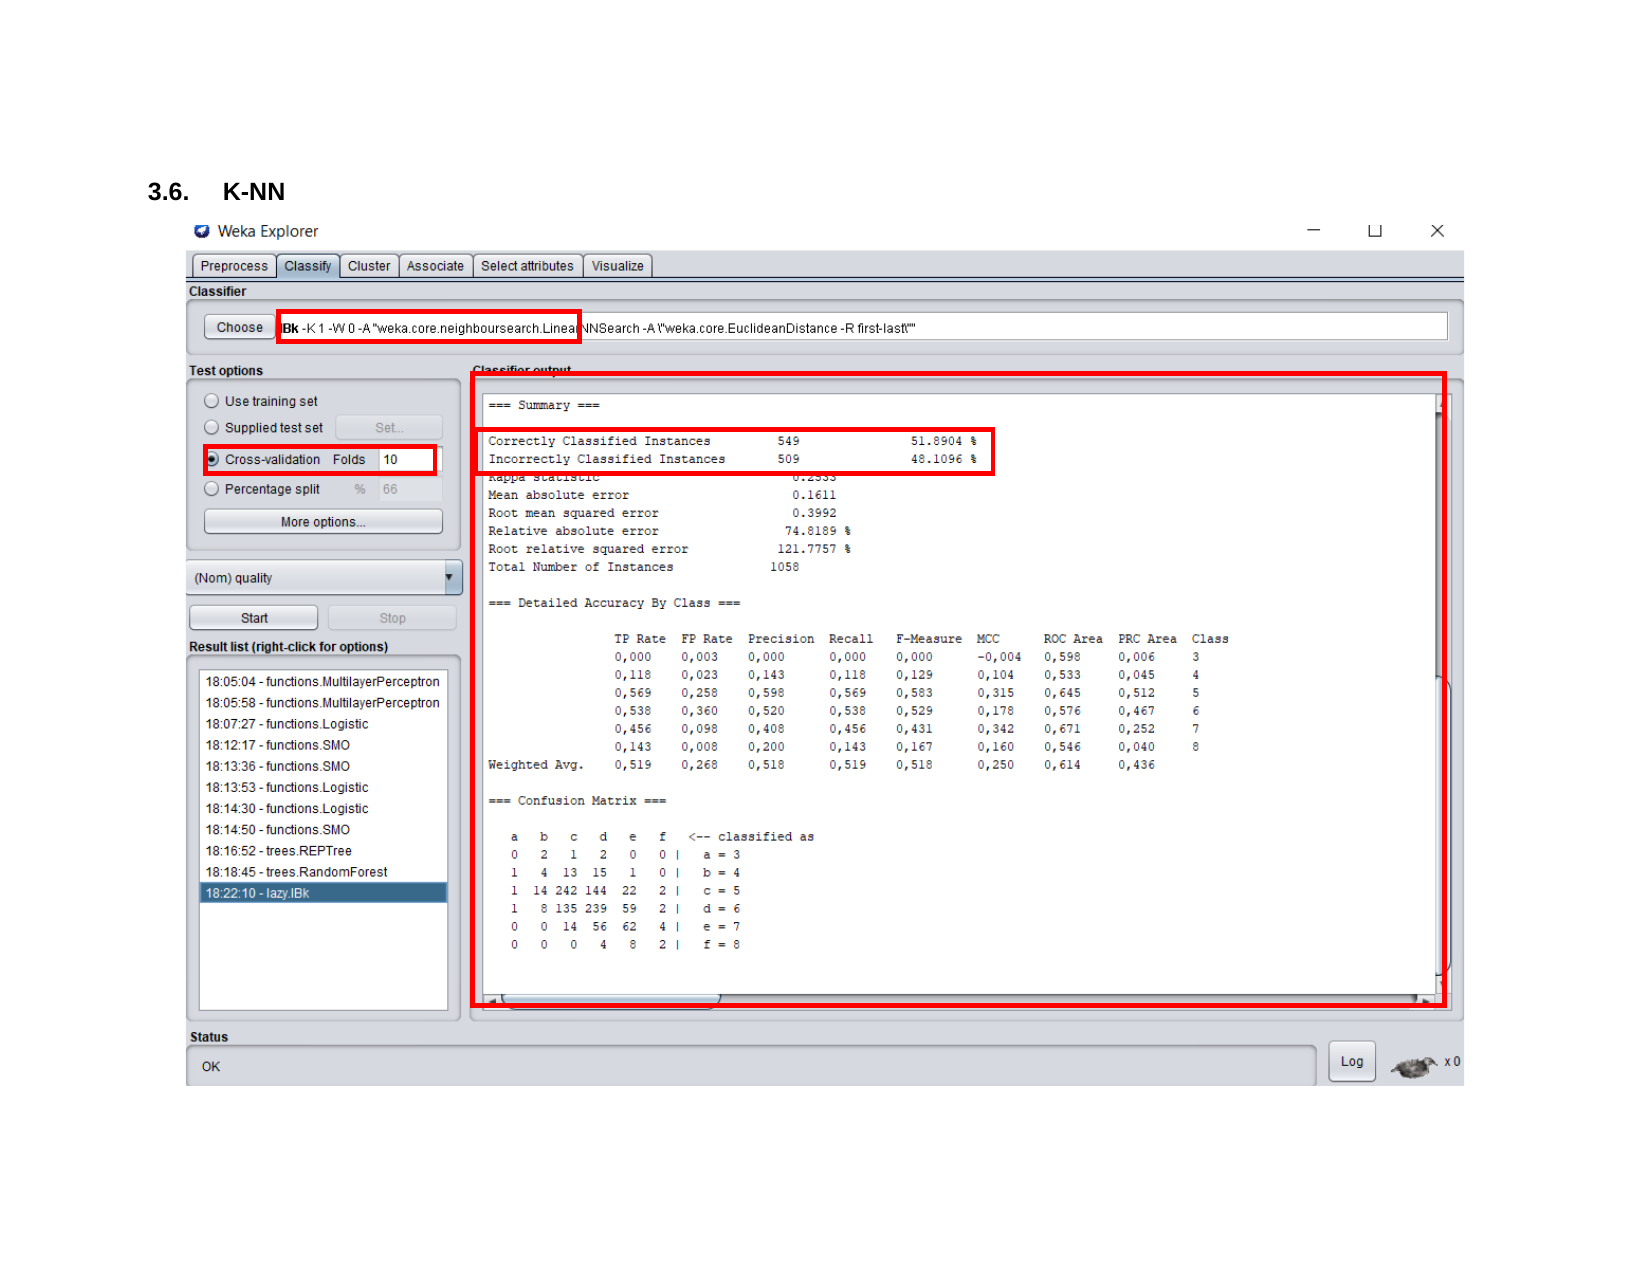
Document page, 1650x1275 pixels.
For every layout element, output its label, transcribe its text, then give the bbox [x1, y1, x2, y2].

picture [185, 225, 1465, 1086]
list K-NN [148, 177, 1502, 206]
